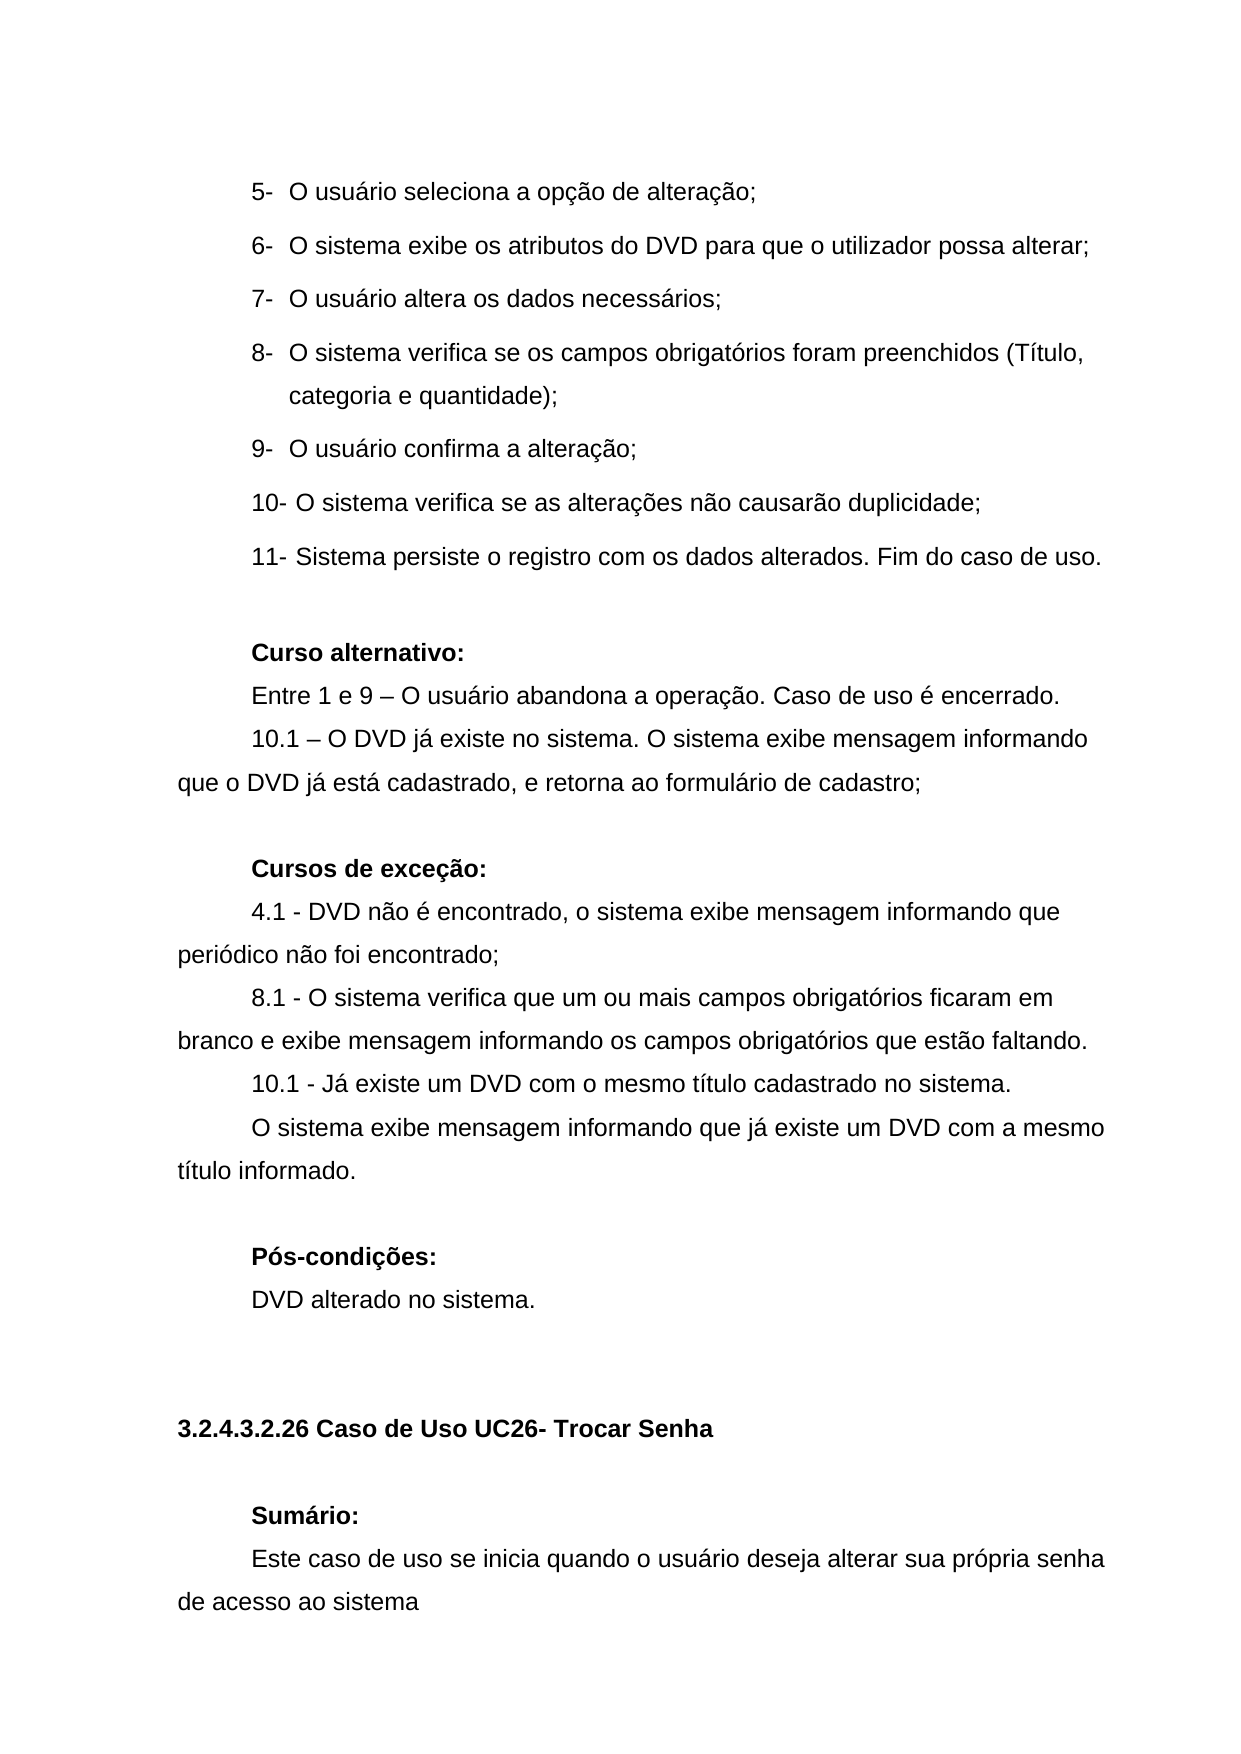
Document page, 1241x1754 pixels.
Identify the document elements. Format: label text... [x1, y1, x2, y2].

text DVD alterado no sistema. [177, 1285, 1122, 1314]
text Entre 1 e 9 – O usuário abandona a operação. Caso de uso é encerrado. [177, 681, 1122, 710]
text O usuário altera os dados necessários; [251, 284, 1122, 313]
text O sistema exibe mensagem informando que já existe um DVD com a mesmo título informado. [177, 1113, 1122, 1184]
text 10.1 – O DVD já existe no sistema. O sistema exibe mensagem informando que o DVD já está cadastrado, e retorna ao formulário de cadastro; [177, 724, 1122, 796]
text 4.1 - DVD não é encontrado, o sistema exibe mensagem informando que periódico não foi encontrado; [177, 897, 1122, 969]
text Pós-condições: [177, 1242, 1122, 1271]
text O sistema verifica se as alterações não causarão duplicidade; [251, 488, 1122, 517]
text 8.1 - O sistema verifica que um ou mais campos obrigatórios ficaram em branco e exibe mensagem informando os campos obrigatórios que estão faltando. [177, 983, 1122, 1055]
text Este caso de uso se inicia quando o usuário deseja alterar sua própria senha de acesso ao sistema [177, 1544, 1122, 1616]
text O usuário seleciona a opção de alteração; [251, 177, 1122, 206]
text 10.1 - Já existe um DVD com o mesmo título cadastrado no sistema. [177, 1069, 1122, 1098]
text O usuário confirma a alteração; [251, 434, 1122, 463]
text Cursos de exceção: [177, 854, 1122, 883]
text O sistema verifica se os campos obrigatórios foram preenchidos (Título, categoria e quantidade); [251, 338, 1122, 410]
text Curso alternativo: [177, 638, 1122, 667]
text 3.2.4.3.2.26 Caso de Uso UC26- Trocar Senha [177, 1414, 1122, 1443]
text Sistema persiste o registro com os dados alterados. Fim do caso de uso. [251, 542, 1122, 570]
text O sistema exibe os atributos do DVD para que o utilizador possa alterar; [251, 231, 1122, 259]
text Sumário: [177, 1501, 1122, 1529]
